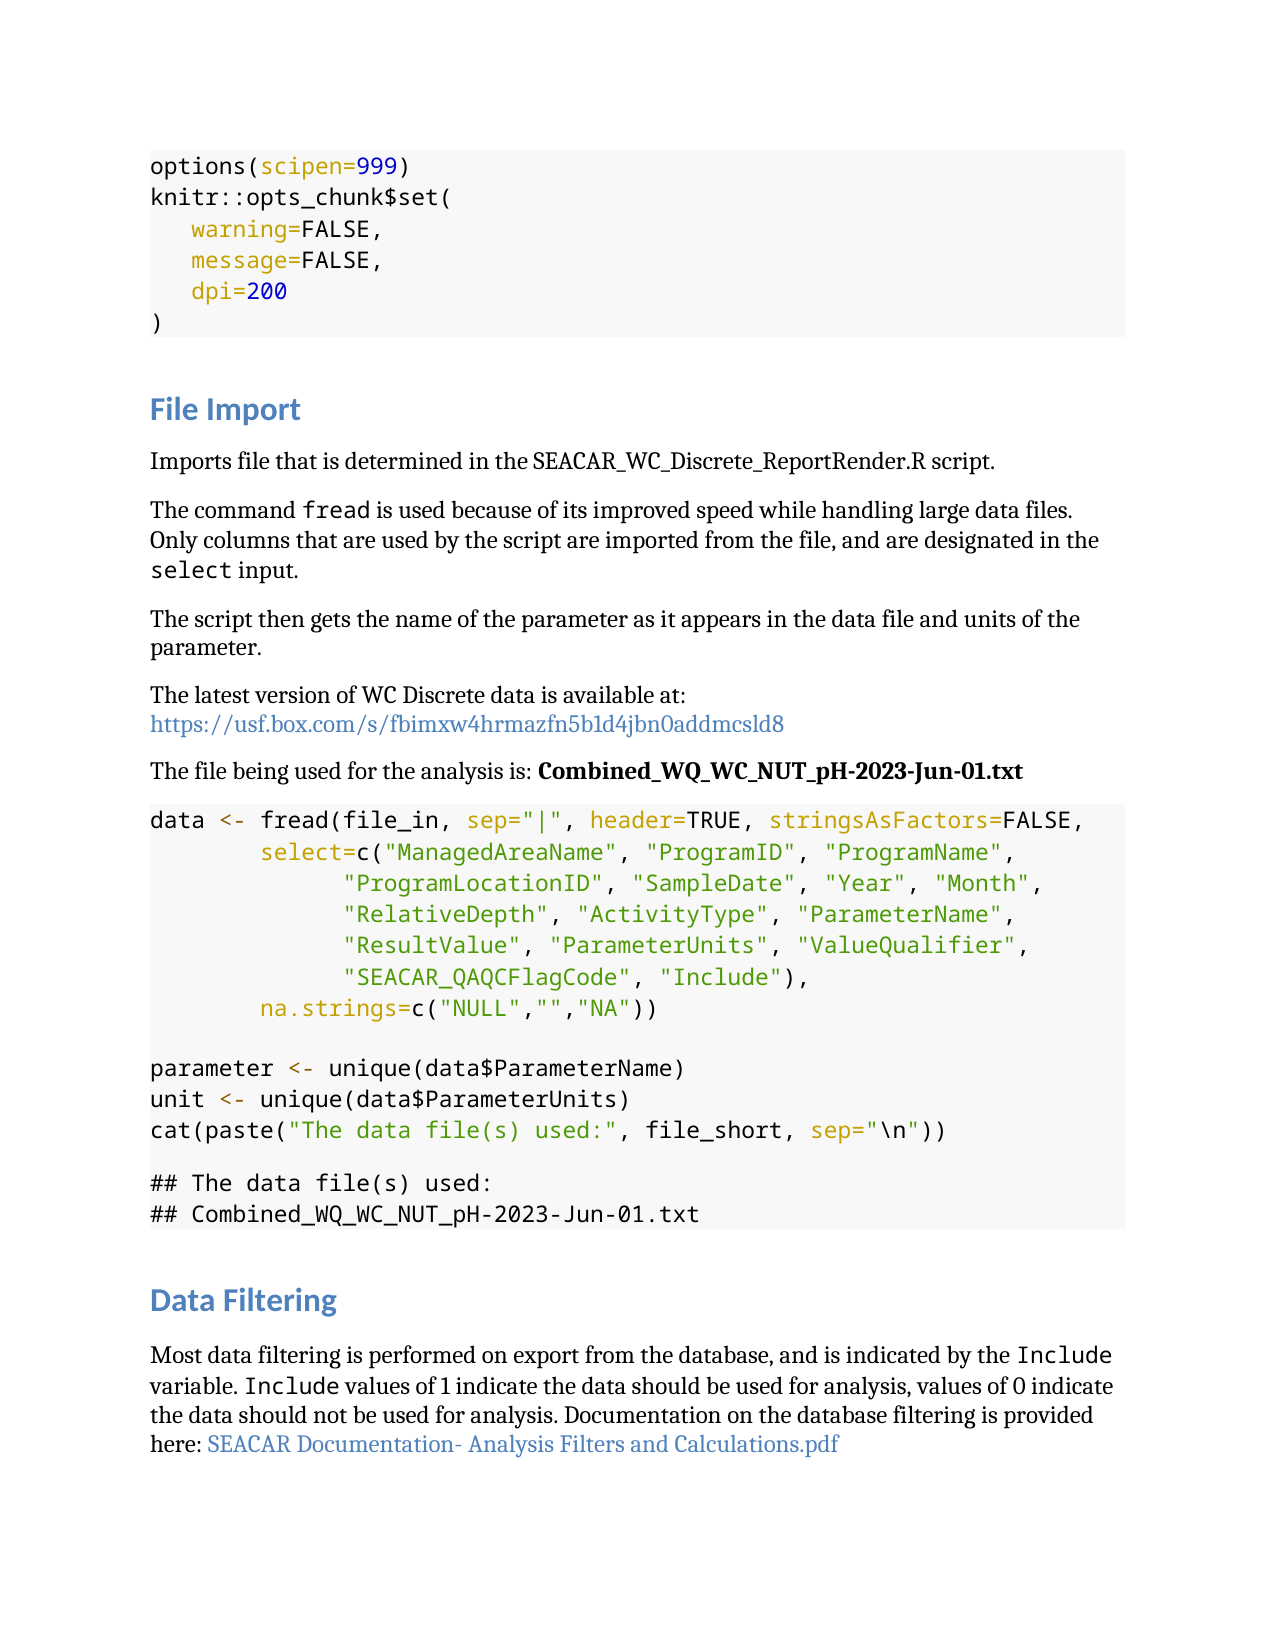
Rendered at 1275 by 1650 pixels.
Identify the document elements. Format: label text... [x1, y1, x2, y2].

text The latest version of WC Discrete data is available at: https://usf.box.com/s/fbimxw4hrmazfn5b1d4jbn0addmcsld8 [150, 681, 1125, 738]
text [150, 150, 1125, 337]
text data <- fread(file_in, sep="|", header=TRUE, stringsAsFactors=FALSE, select=c("ManagedAreaName", "ProgramID", "ProgramName", "ProgramLocationID", "SampleDate", "Year", "Month", "RelativeDepth", "ActivityType", "ParameterName", "ResultValue", "ParameterUnits", "ValueQualifier", "SEACAR_QAQCFlagCode", "Include"), na.strings=c("NULL","","NA")) parameter <- unique(data$ParameterName) unit <- unique(data$ParameterUnits) cat(paste("The data file(s) used:", file_short, sep="\n")) [150, 804, 1125, 1146]
subtitle Data Filtering [150, 1279, 1125, 1320]
subtitle File Import [150, 387, 1125, 428]
text The script then gets the name of the parameter as it appears in the data file and units of the parameter. [150, 604, 1125, 662]
text ## The data file(s) used: ## Combined_WQ_WC_NUT_pH-2023-Jun-01.txt [150, 1167, 1125, 1229]
text Imports file that is determined in the SEACAR_WC_Discrete_ReportRender.R script. [150, 447, 1125, 476]
text The file being used for the analysis is: Combined_WQ_WC_NUT_pH-2023-Jun-01.txt [150, 757, 1125, 786]
text Most data filtering is performed on export from the database, and is indicated by the Include variable. Include values of 1 indicate the data should be used for analysis, values of 0 indicate the data should not be used for analysis. Documentation on the database filtering is provided here: SEACAR Documentation- Analysis Filters and Calculations.pdf [150, 1338, 1125, 1458]
text The command fread is used because of its improved speed while handling large data files. Only columns that are used by the script are imported from the file, and are designated in the select input. [150, 494, 1125, 586]
